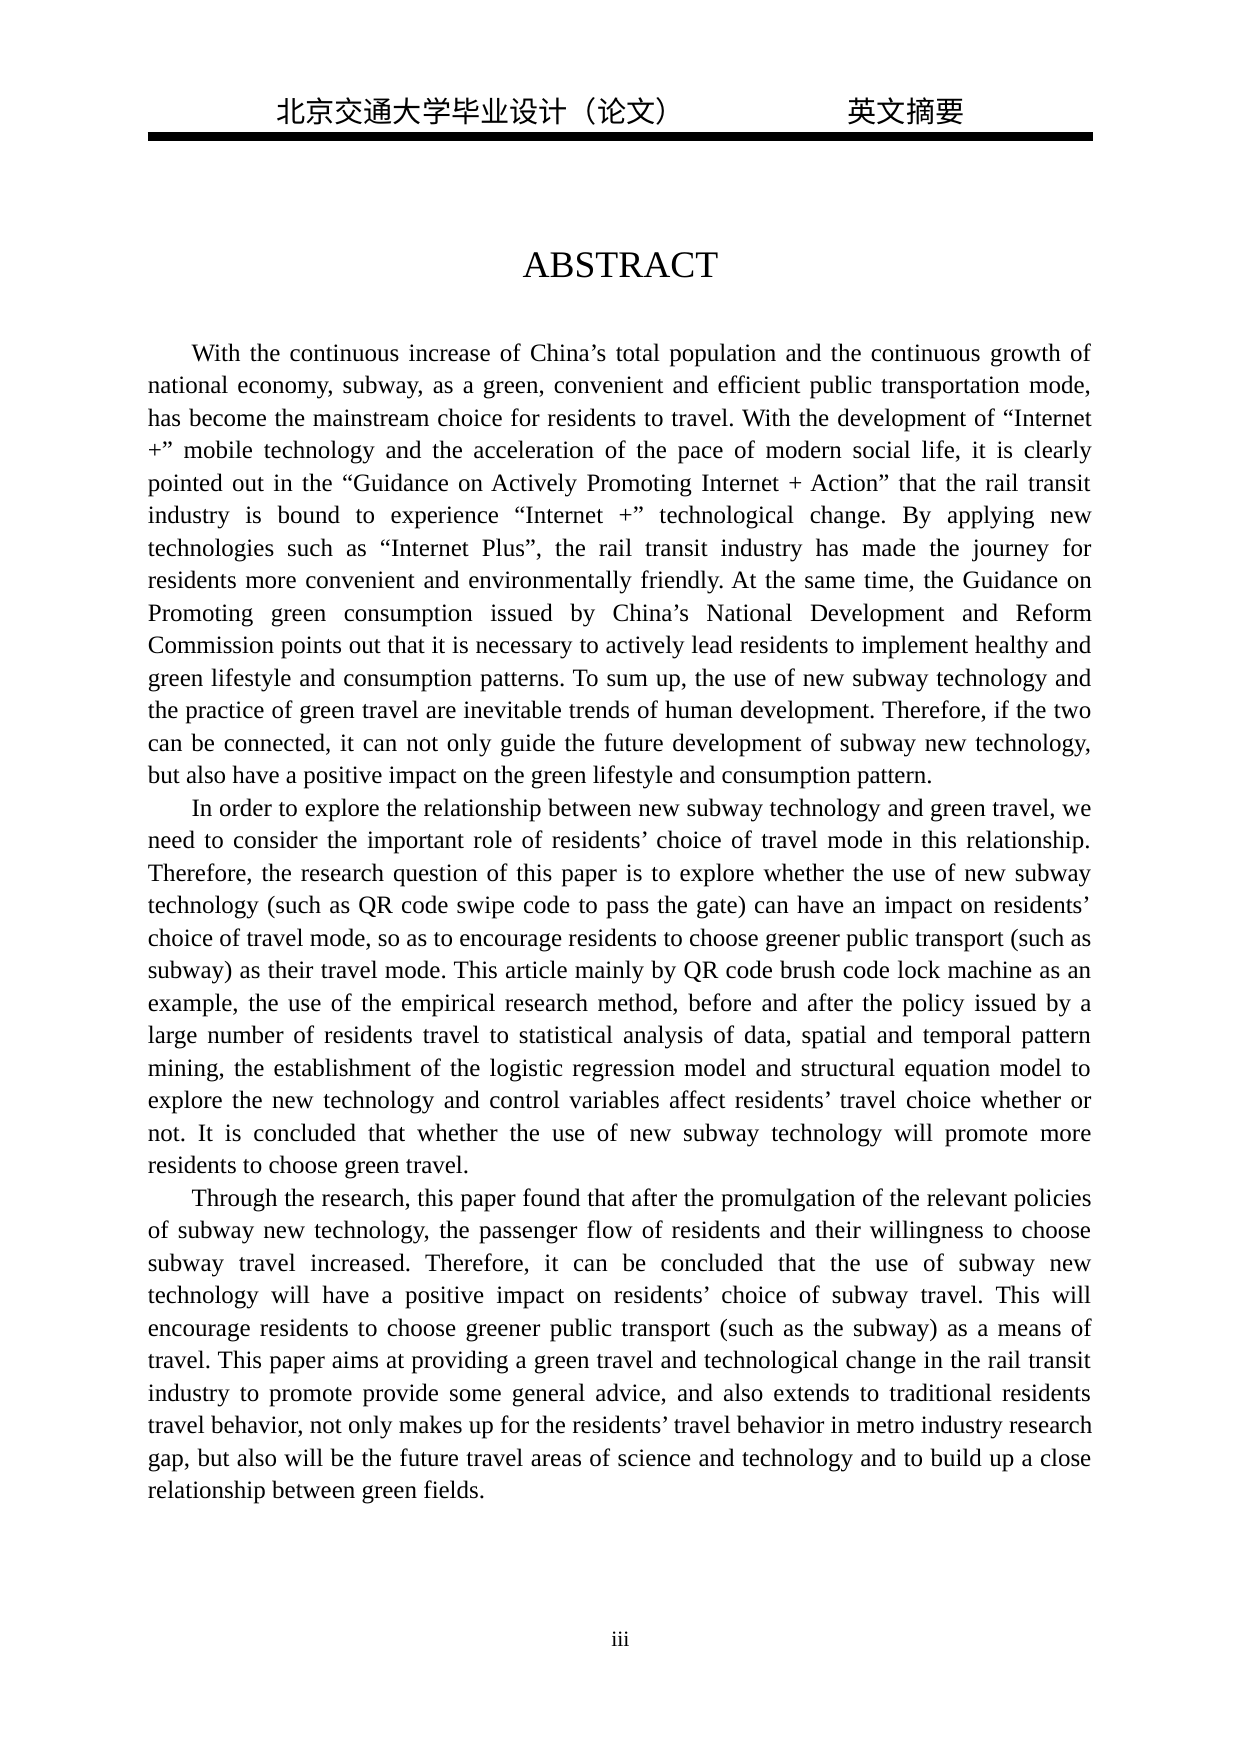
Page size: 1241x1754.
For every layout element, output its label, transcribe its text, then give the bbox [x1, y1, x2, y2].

text In order to explore the relationship between new subway technology and green travel, we need to consider the important role of residents’ choice of travel mode in this relationship. Therefore, the research question of this paper is to explore whether the use of new subway technology (such as QR code swipe code to pass the gate) can have an impact on residents’ choice of travel mode, so as to encourage residents to choose greener public transport (such as subway) as their travel mode. This article mainly by QR code brush code lock machine as an example, the use of the empirical research method, before and after the policy issued by a large number of residents travel to statistical analysis of data, spatial and temporal pattern mining, the establishment of the logistic regression model and structural equation model to explore the new technology and control variables affect residents’ travel choice whether or not. It is concluded that whether the use of new subway technology will promote more residents to choose green travel. [148, 791, 1092, 1181]
text With the continuous increase of China’s total population and the continuous growth of national economy, subway, as a green, convenient and efficient public transportation mode, has become the mainstream choice for residents to travel. With the development of “Internet +” mobile technology and the acceleration of the pace of modern social life, it is clearly pointed out in the “Guidance on Actively Promoting Internet + Action” that the rail transit industry is bound to experience “Internet +” technological change. By applying new technologies such as “Internet Plus”, the rail transit industry has made the journey for residents more convenient and environmentally friendly. At the same time, the Guidance on Promoting green consumption issued by China’s National Development and Reform Commission points out that it is necessary to actively lead residents to implement healthy and green lifestyle and consumption patterns. To sum up, the use of new subway technology and the practice of green travel are inevitable trends of human development. Therefore, if the two can be connected, it can not only guide the future development of subway new technology, but also have a positive impact on the green lifestyle and consumption pattern. [148, 336, 1092, 791]
text ABSTRACT [148, 243, 1092, 286]
text Through the research, this paper found that after the promulgation of the relevant policies of subway new technology, the passenger flow of residents and their willingness to choose subway travel increased. Therefore, it can be concluded that the use of subway new technology will have a positive impact on residents’ choice of subway travel. This will encourage residents to choose greener public transport (such as the subway) as a means of travel. This paper aims at providing a green travel and technological change in the rail transit industry to promote provide some general advice, and also extends to traditional residents travel behavior, not only makes up for the residents’ travel behavior in metro industry research gap, but also will be the future travel areas of science and technology and to build up a close relationship between green fields. [148, 1181, 1092, 1506]
